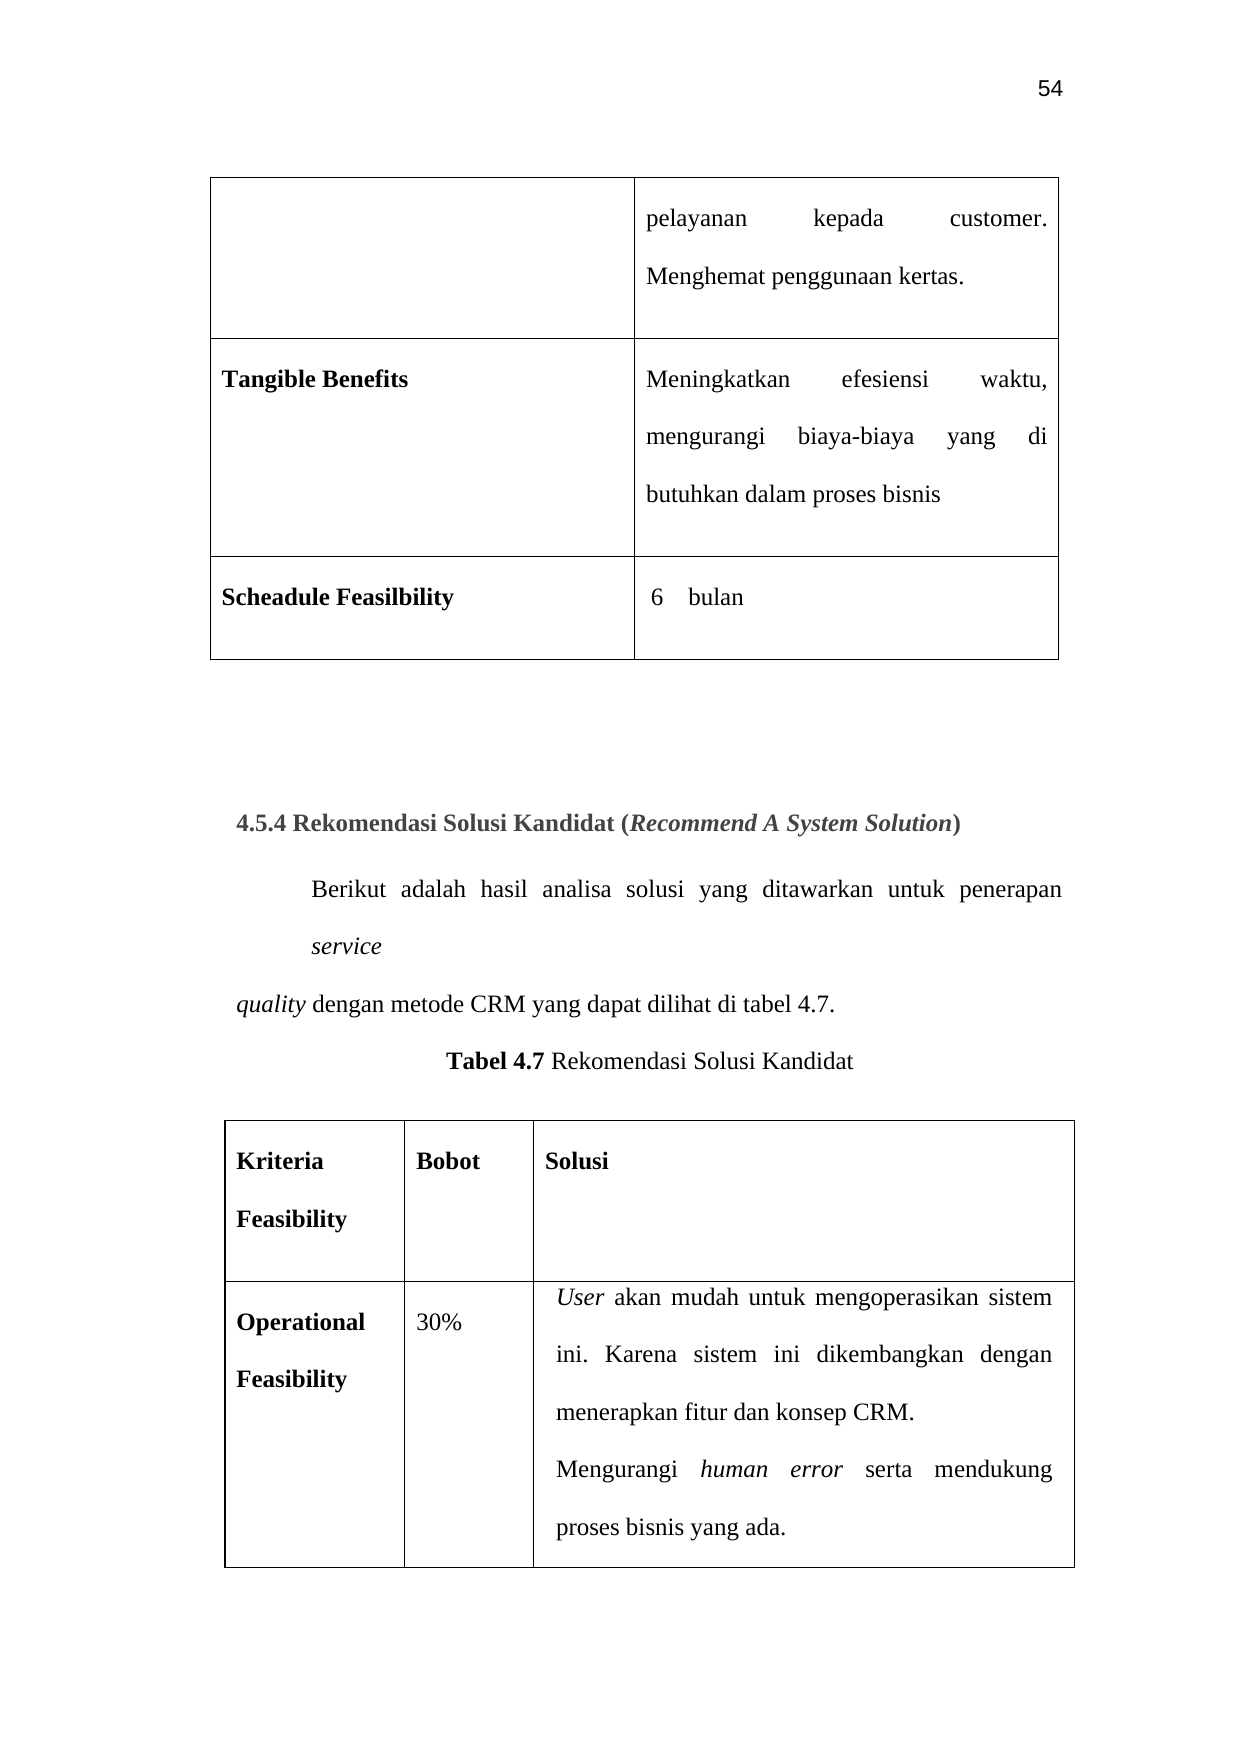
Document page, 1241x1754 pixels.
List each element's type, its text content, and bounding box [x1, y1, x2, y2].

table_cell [635, 178, 1058, 338]
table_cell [226, 1282, 404, 1567]
table_header Kriteria Feasibility [226, 1121, 404, 1281]
text 4.5.4 Rekomendasi Solusi Kandidat (Recommend A System Solution) [236, 808, 1063, 837]
table_header Solusi [534, 1121, 1074, 1281]
list quality dengan metode CRM yang dapat dilihat di tabel 4.7. [236, 989, 1063, 1017]
text Tabel 4.7 Rekomendasi Solusi Kandidat [236, 1046, 1063, 1075]
table_cell Tangible Benefits [211, 339, 634, 556]
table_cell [534, 1282, 1074, 1567]
table_cell Meningkatkan efesiensi waktu, mengurangi biaya-biaya yang di butuhkan dalam proses bisnis [635, 339, 1058, 556]
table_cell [211, 178, 634, 338]
list Berikut adalah hasil analisa solusi yang ditawarkan untuk penerapan service [311, 874, 1063, 960]
table_cell Scheadule Feasilbility [211, 557, 634, 658]
table_header Bobot [405, 1121, 533, 1281]
table_cell 30% [405, 1282, 533, 1567]
table_cell bulan [635, 557, 1058, 658]
